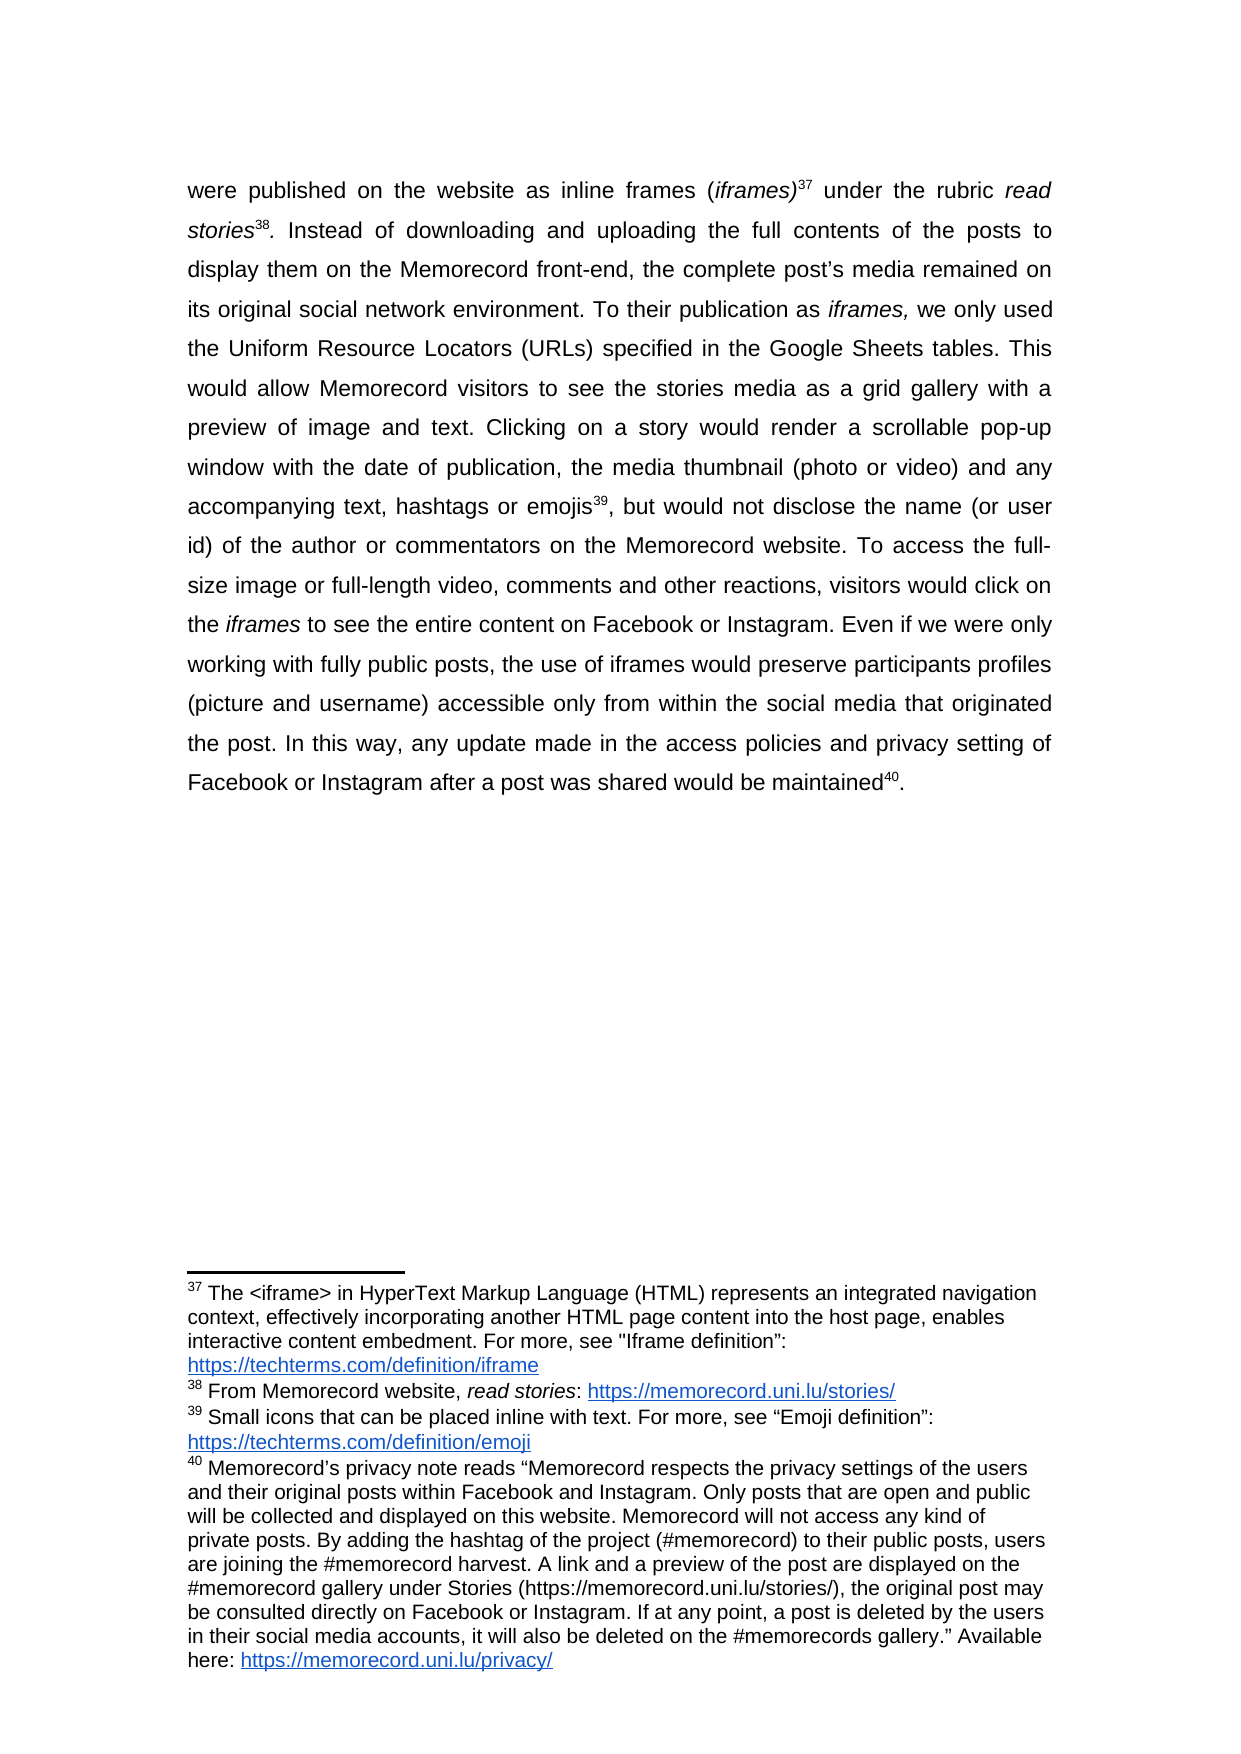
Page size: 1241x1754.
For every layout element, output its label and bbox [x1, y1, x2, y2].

text [187, 177, 1053, 796]
